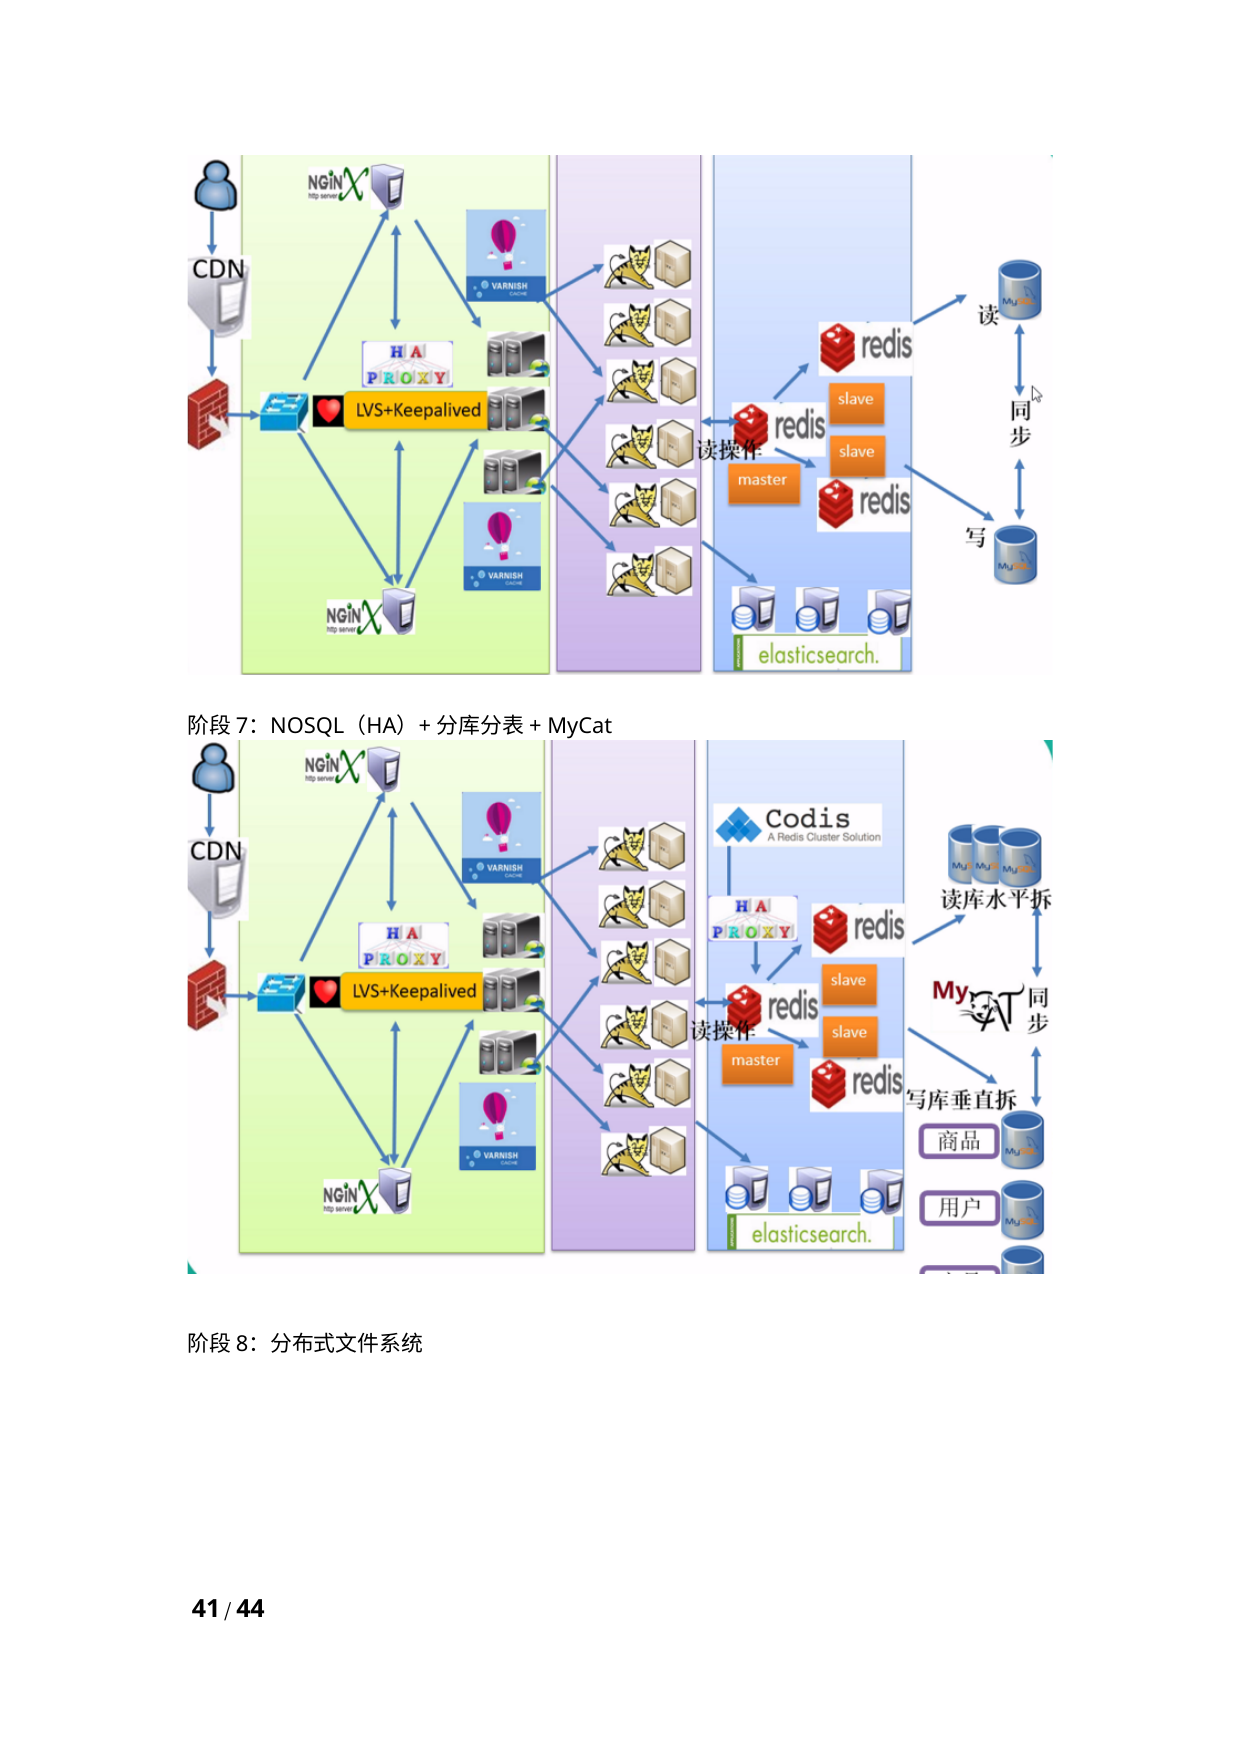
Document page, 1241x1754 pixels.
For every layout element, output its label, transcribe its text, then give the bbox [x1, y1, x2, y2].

picture [187, 740, 1053, 1274]
text 阶段7：NOSQL（HA）+ 分库分表 + MyCat [187, 708, 1053, 740]
picture [187, 155, 1053, 675]
text 阶段8：分布式文件系统 [187, 1326, 1053, 1358]
